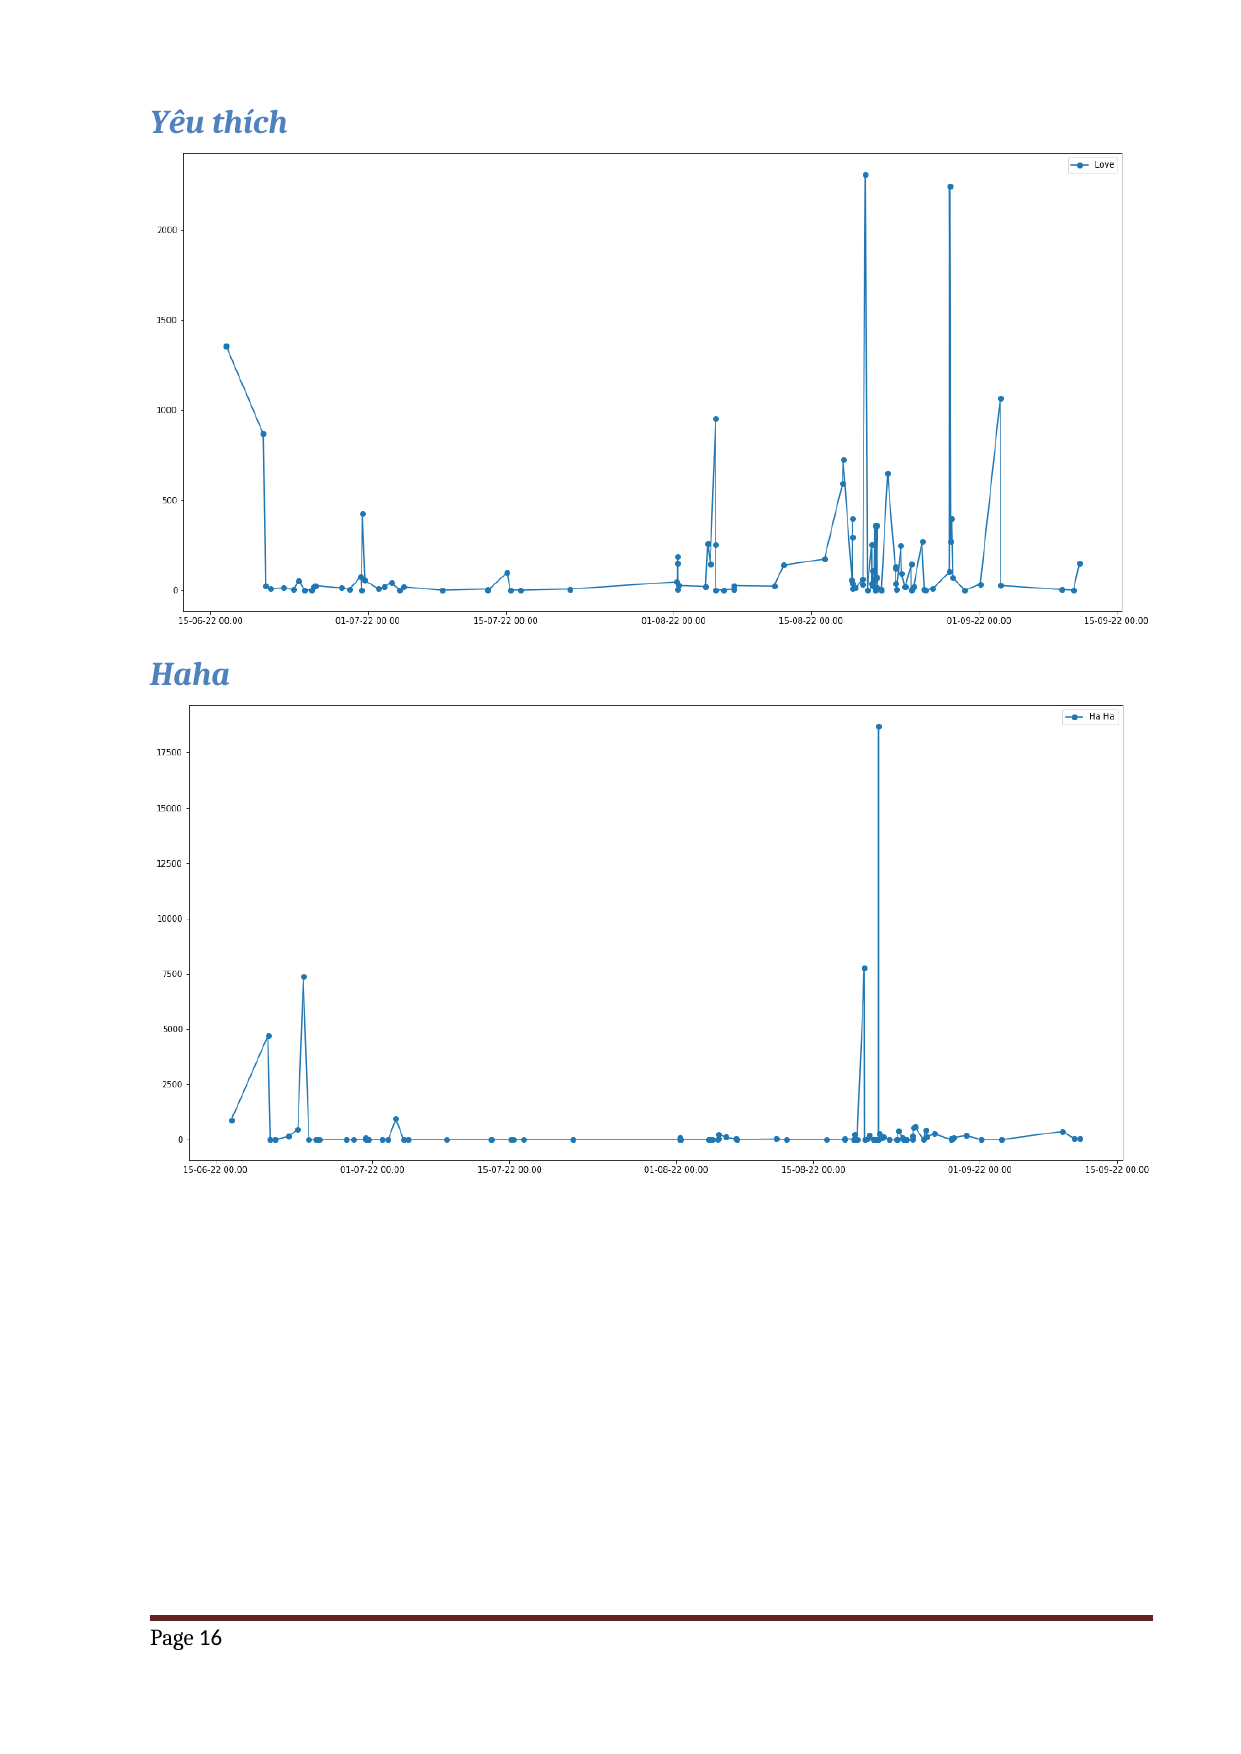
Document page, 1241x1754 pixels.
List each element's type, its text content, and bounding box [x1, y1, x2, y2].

subtitle Yêu thích [150, 103, 1153, 141]
picture [150, 699, 1154, 1180]
subtitle Haha [150, 655, 1153, 693]
picture [150, 147, 1154, 631]
